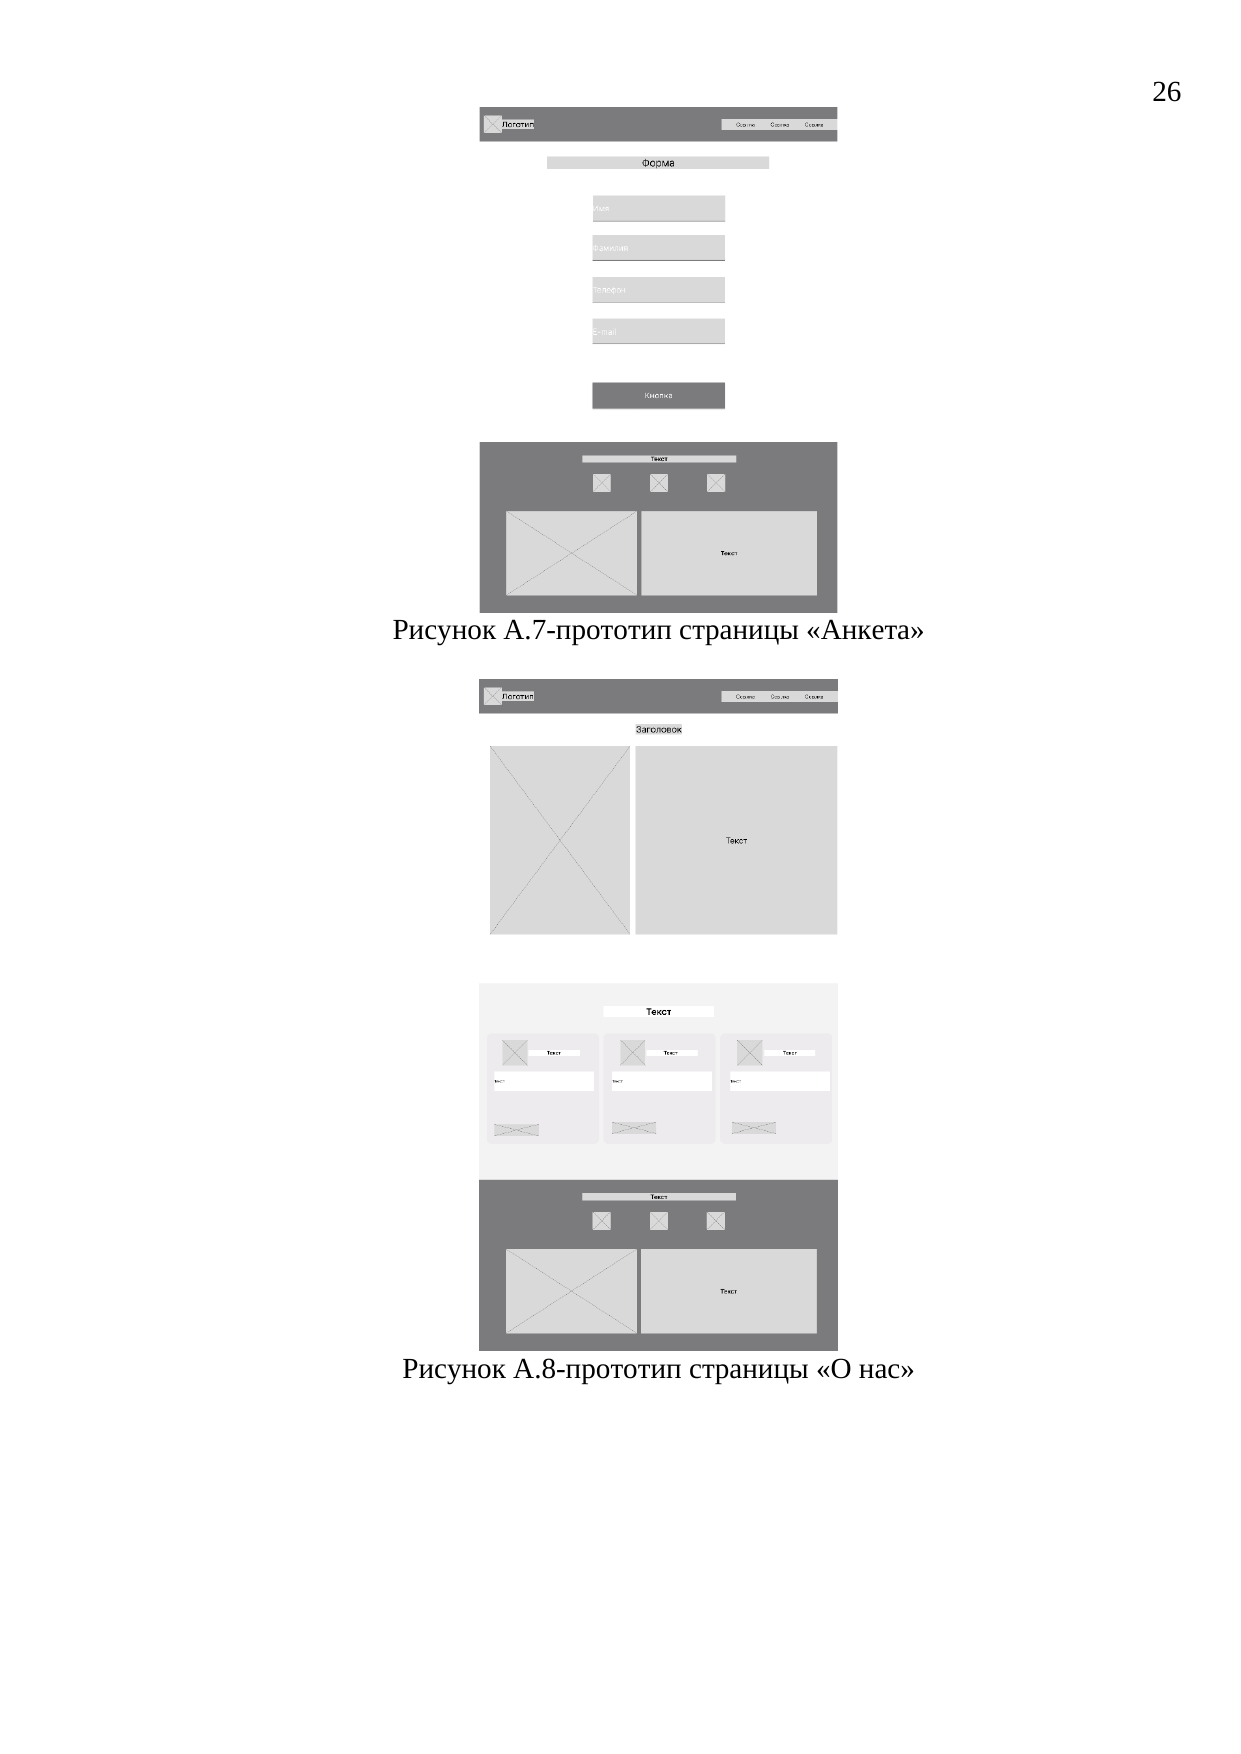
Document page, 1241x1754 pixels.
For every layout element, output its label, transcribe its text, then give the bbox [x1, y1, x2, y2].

picture [479, 679, 838, 1351]
text Рисунок А.8-прототип страницы «О нас» [136, 1351, 1181, 1384]
picture [479, 107, 838, 613]
text Рисунок А.7-прототип страницы «Анкета» [136, 612, 1181, 646]
